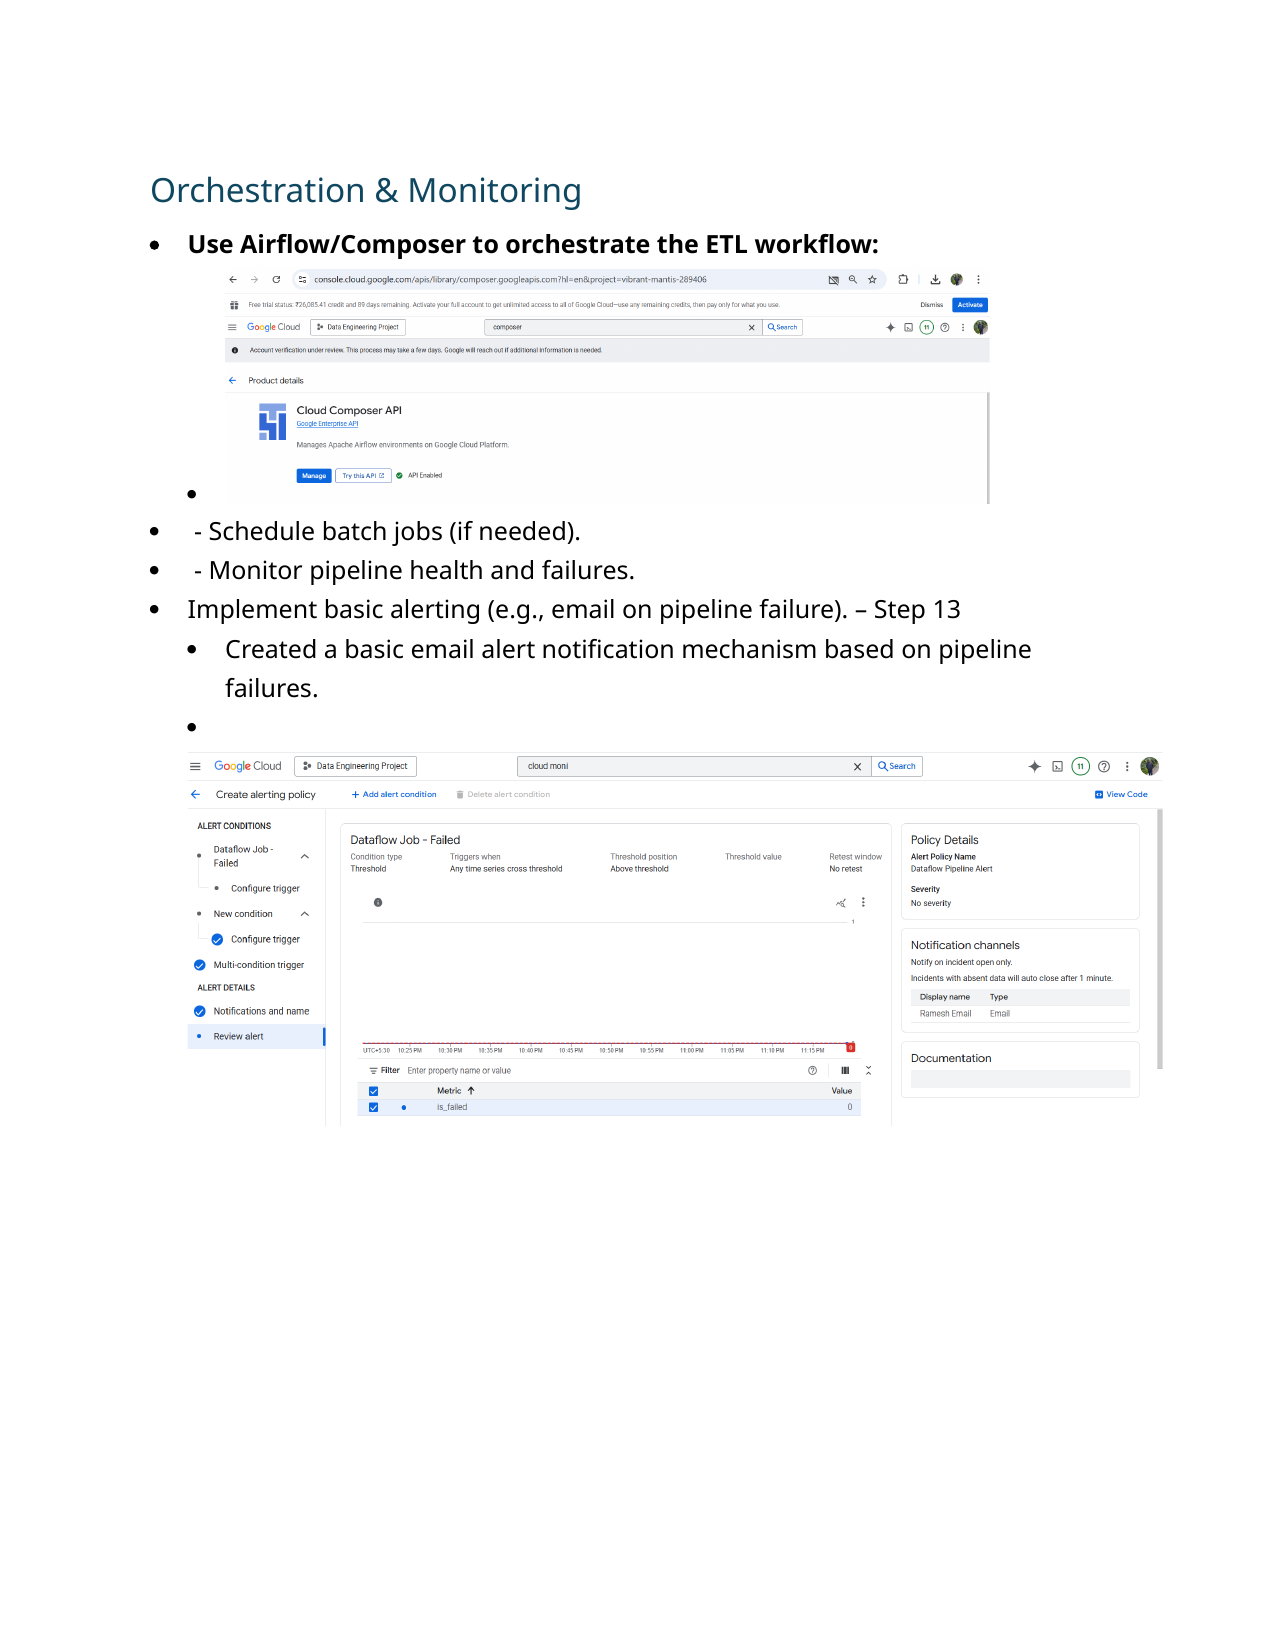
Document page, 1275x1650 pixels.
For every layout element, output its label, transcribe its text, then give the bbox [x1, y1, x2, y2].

list Implement basic alerting (e.g., email on pipeline failure). – Step 13 [150, 592, 1125, 626]
subtitle Orchestration & Monitoring [150, 167, 1125, 212]
list Use Airflow/Composer to orchestrate the ETL workflow: [150, 227, 1125, 261]
picture [187, 748, 1163, 1126]
list - Monitor pipeline health and failures. [150, 553, 1125, 587]
list - Schedule batch jobs (if needed). [150, 514, 1125, 548]
picture [225, 266, 990, 504]
list Created a basic email alert notification mechanism based on pipeline failures. [187, 631, 1125, 704]
